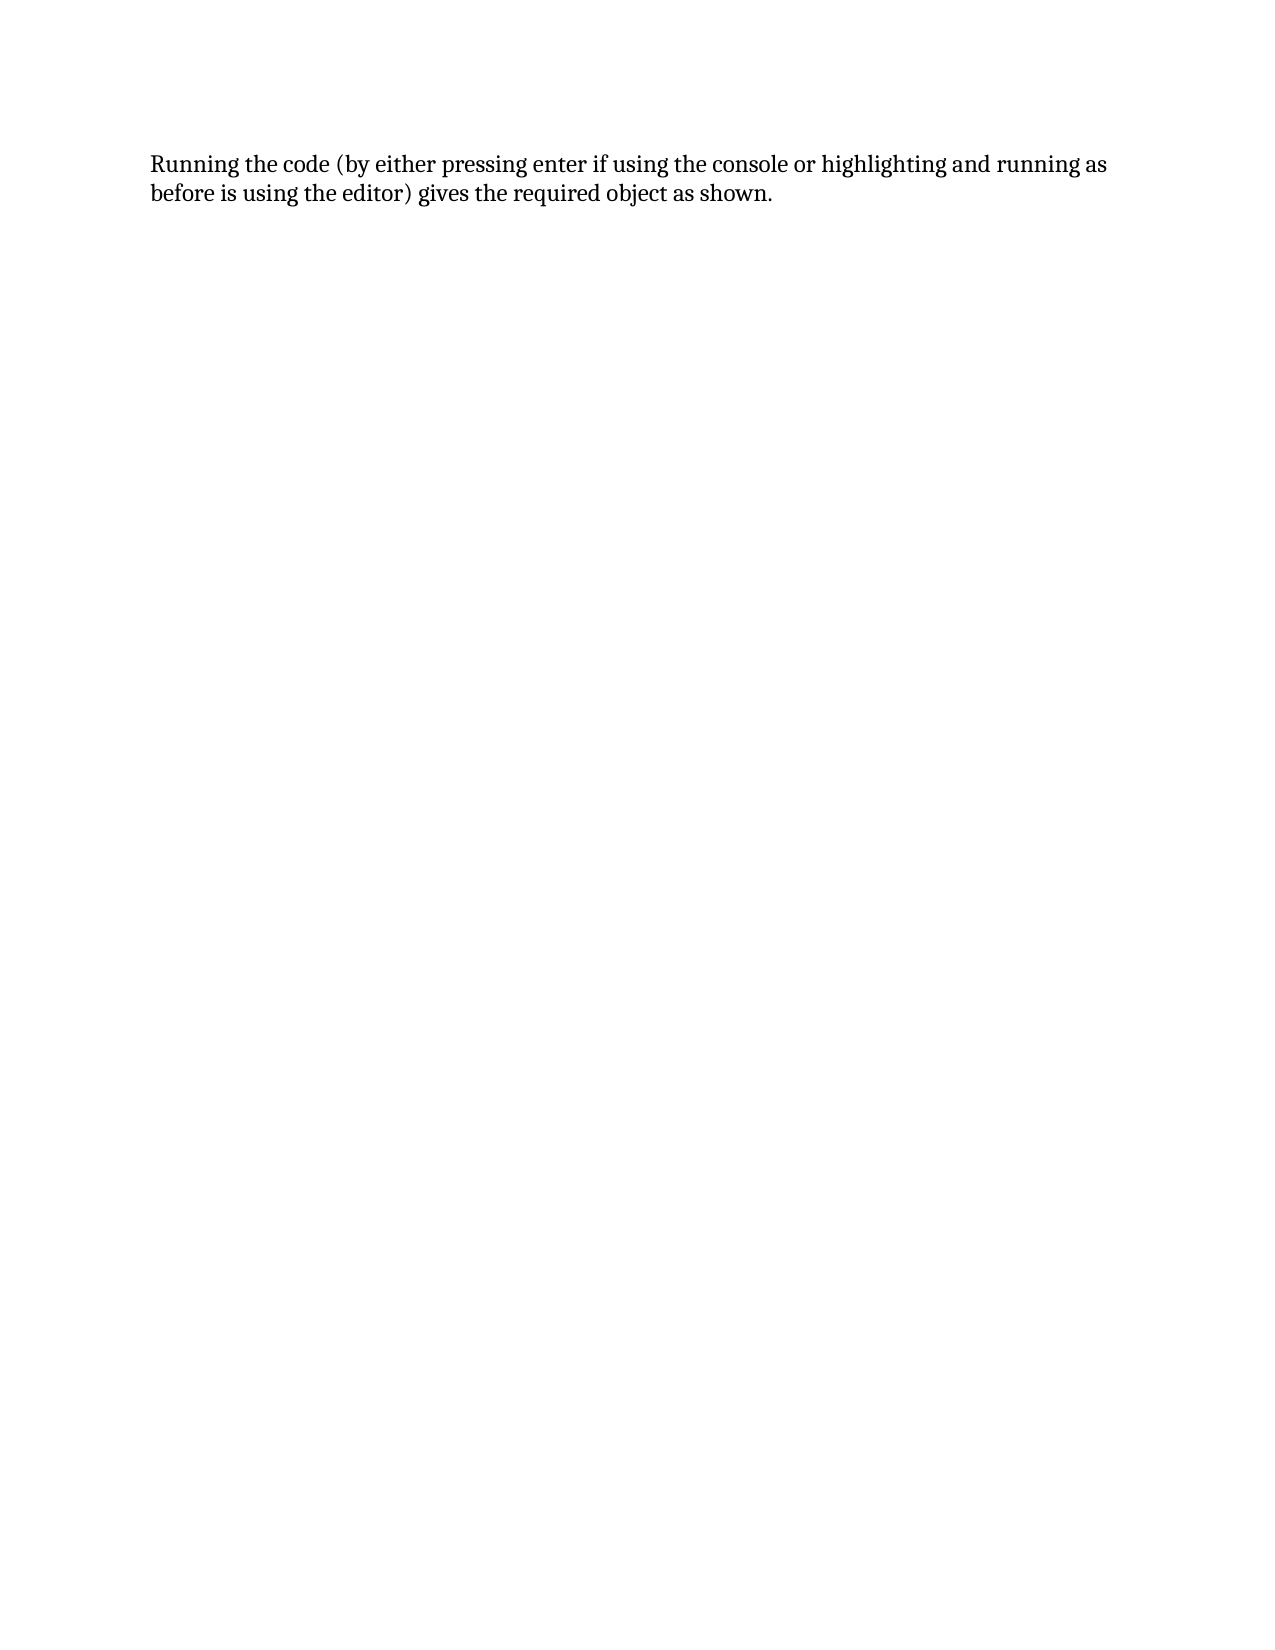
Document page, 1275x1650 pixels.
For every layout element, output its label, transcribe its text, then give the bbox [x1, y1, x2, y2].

text Running the code (by either pressing enter if using the console or highlighting and running as before is using the editor) gives the required object as shown. [150, 150, 1125, 207]
